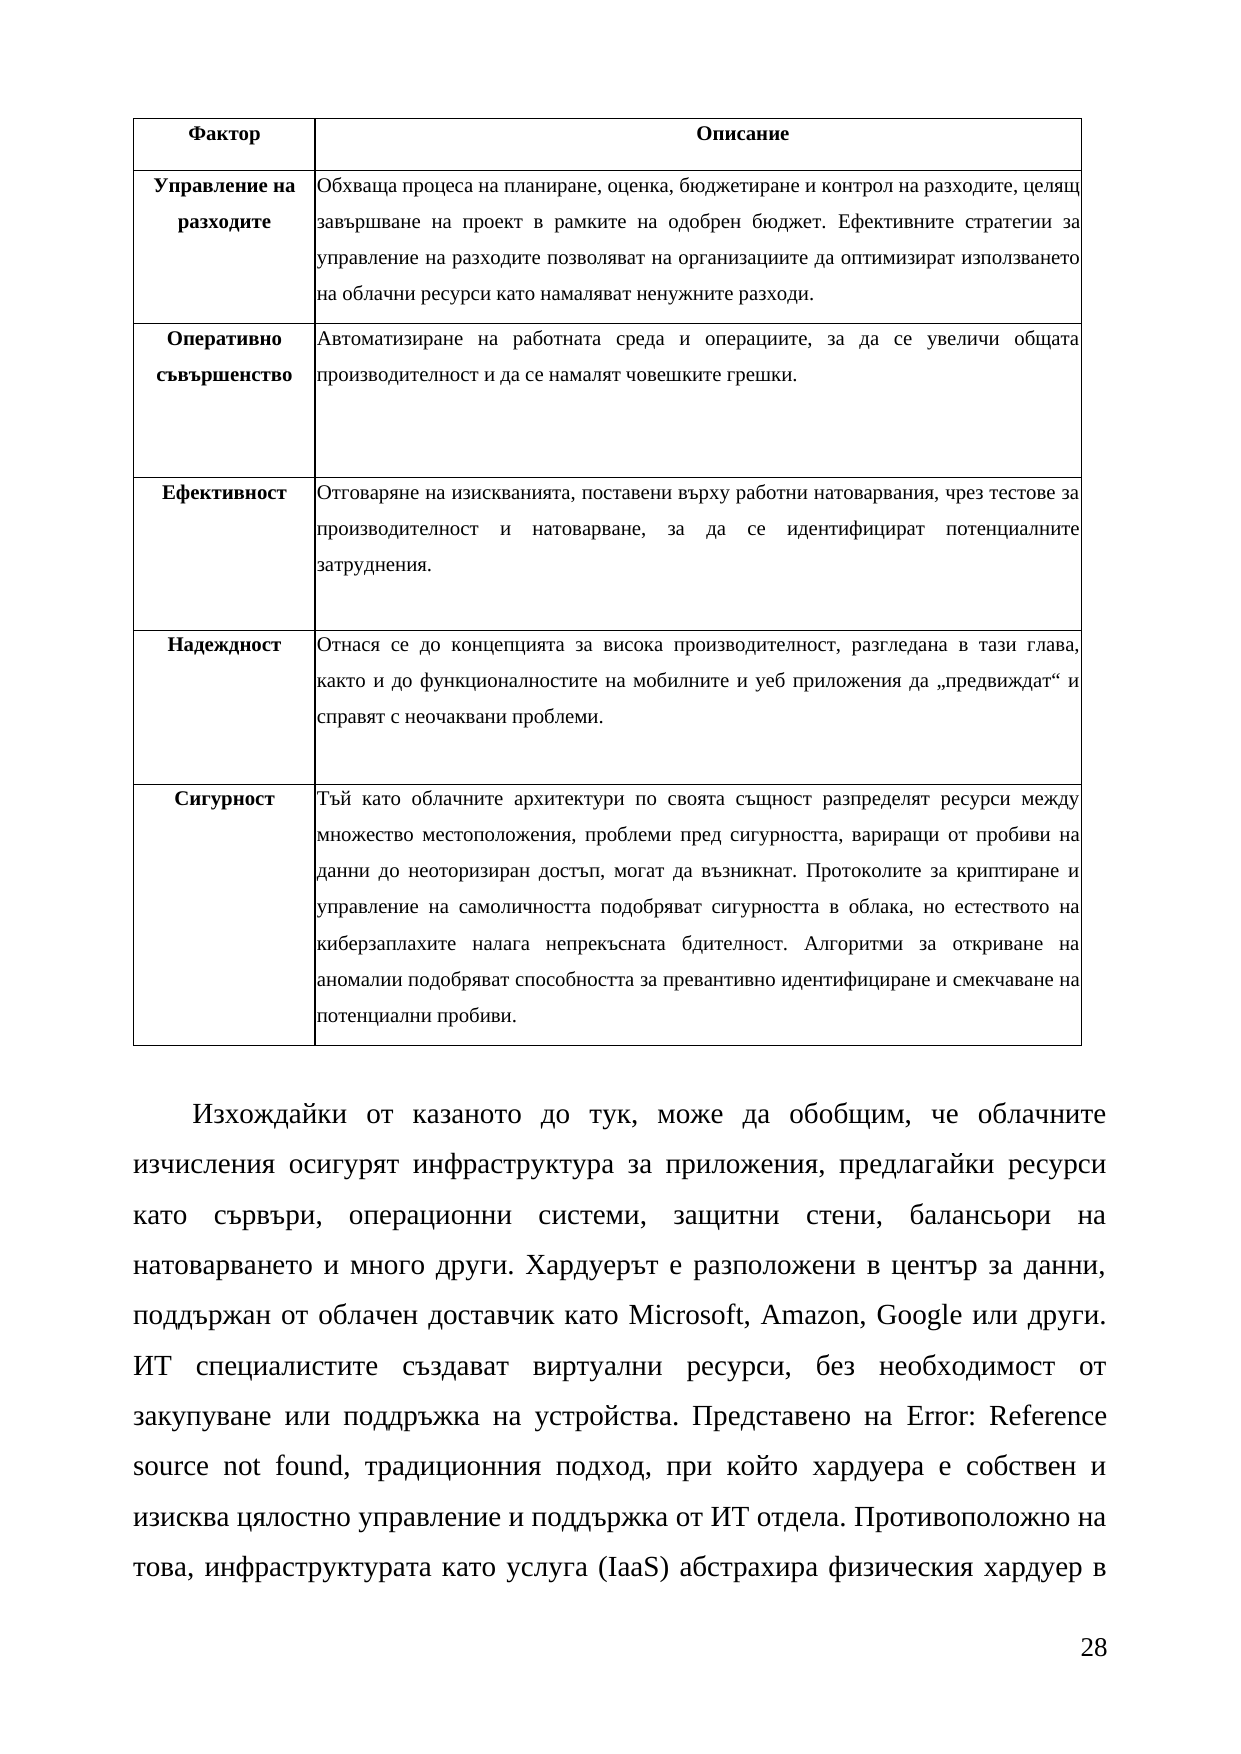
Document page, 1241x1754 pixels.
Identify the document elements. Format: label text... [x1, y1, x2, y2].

table_cell Сигурност [134, 785, 314, 1045]
table_cell Отнася се до концепцията за висока производителност, разгледана в тази глава, както и до функционалностите на мобилните и уеб приложения да „предвиждат“ и справят с неочаквани проблеми. [316, 631, 1081, 784]
table_cell Оперативно съвършенство [134, 324, 314, 477]
table_cell Ефективност [134, 478, 314, 630]
table_cell Надеждност [134, 631, 314, 784]
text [133, 1096, 1107, 1583]
table_cell Обхваща процеса на планиране, оценка, бюджетиране и контрол на разходите, целящ завършване на проект в рамките на одобрен бюджет. Ефективните стратегии за управление на разходите позволяват на организациите да оптимизират използването на облачни ресурси като намаляват ненужните разходи. [316, 171, 1081, 323]
table_cell Автоматизиране на работната среда и операциите, за да се увеличи общата производителност и да се намалят човешките грешки. [316, 324, 1081, 477]
table_header Описание [316, 119, 1081, 170]
table_cell Тъй като облачните архитектури по своята същност разпределят ресурси между множество местоположения, проблеми пред сигурността, вариращи от пробиви на данни до неоторизиран достъп, могат да възникнат. Протоколите за криптиране и управление на самоличността подобряват сигурността в облака, но естеството на киберзаплахите налага непрекъсната бдителност. Алгоритми за откриване на аномалии подобряват способността за превантивно идентифициране и смекчаване на потенциални пробиви. [316, 785, 1081, 1045]
table_cell Отговаряне на изискванията, поставени върху работни натоварвания, чрез тестове за производителност и натоварване, за да се идентифицират потенциалните затруднения. [316, 478, 1081, 630]
table_header Фактор [134, 119, 314, 170]
table_cell Управление на разходите [134, 171, 314, 323]
